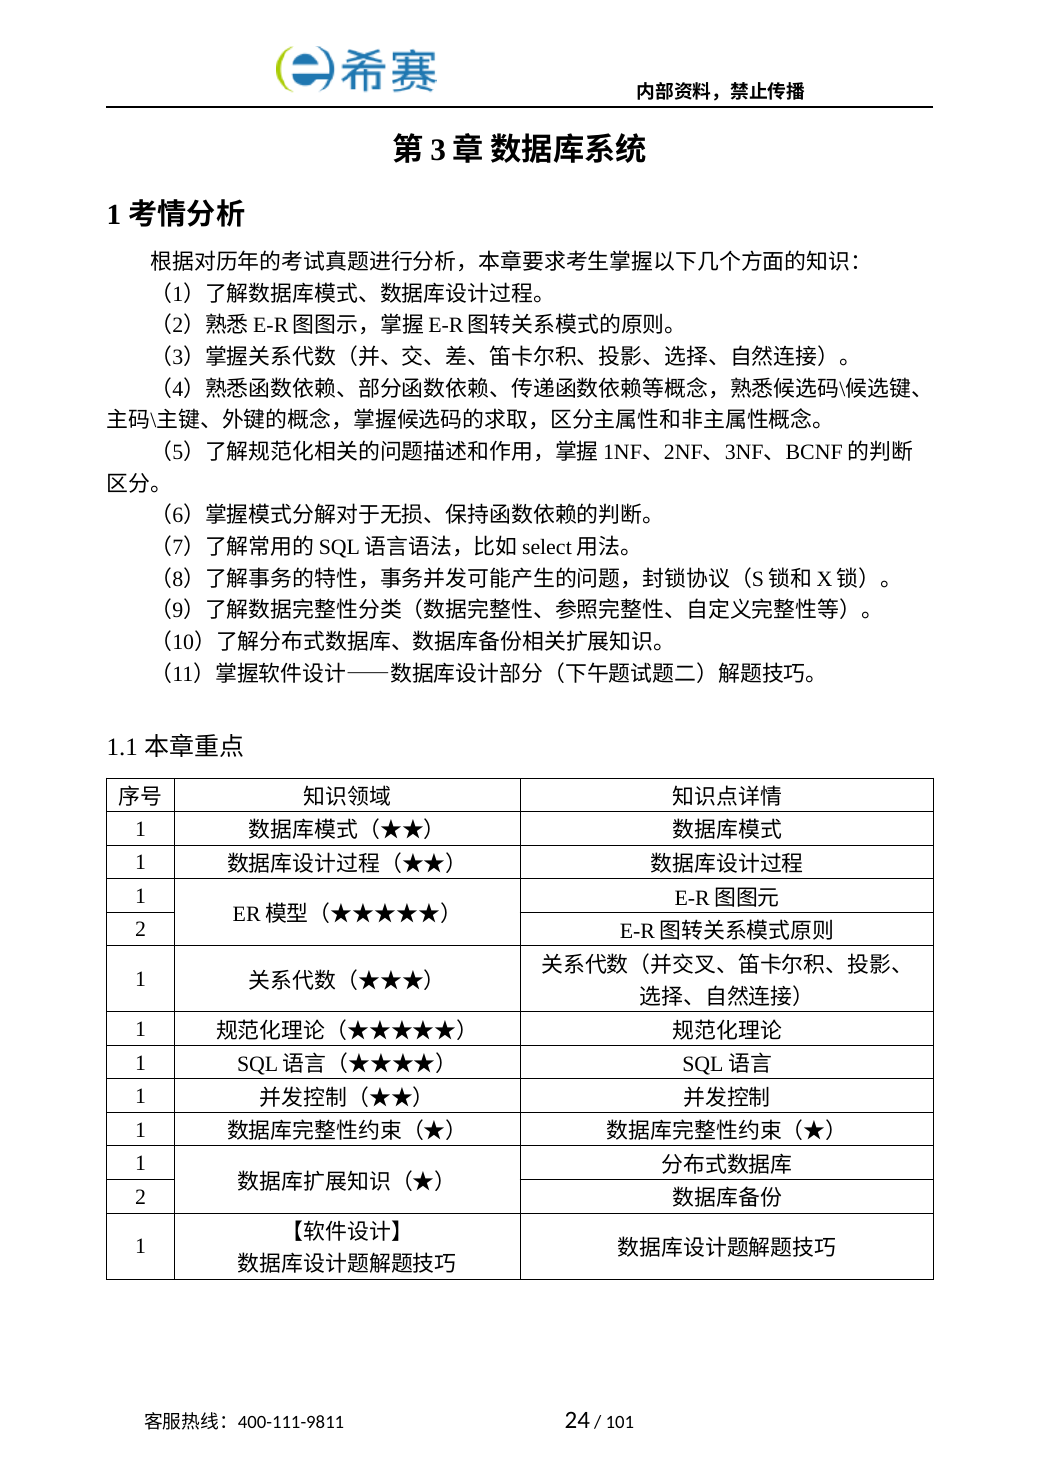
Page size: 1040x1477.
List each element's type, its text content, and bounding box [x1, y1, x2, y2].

table_cell 数据库设计题解题技巧 [521, 1214, 933, 1278]
table_cell 并发控制（★★） [175, 1079, 520, 1112]
table_cell 【软件设计】 数据库设计题解题技巧 [175, 1214, 520, 1278]
text （8）了解事务的特性，事务并发可能产生的问题，封锁协议（S锁和X锁）。 [106, 561, 933, 592]
text （6）掌握模式分解对于无损、保持函数依赖的判断。 [106, 497, 933, 529]
table_cell 数据库设计过程 [521, 846, 933, 878]
text （9）了解数据完整性分类（数据完整性、参照完整性、自定义完整性等）。 [106, 592, 933, 624]
table_cell 并发控制 [521, 1079, 933, 1112]
table_header 序号 [107, 779, 174, 811]
subtitle 1 考情分析 [106, 179, 933, 244]
table_header 知识点详情 [521, 779, 933, 811]
table_cell 1 [107, 946, 174, 1011]
table_cell 1 [107, 1146, 174, 1179]
table_cell SQL语言（★★★★） [175, 1046, 520, 1078]
table_cell ER模型（★★★★★） [175, 879, 520, 945]
table_cell 数据库完整性约束（★） [175, 1113, 520, 1145]
text （1）了解数据库模式、数据库设计过程。 [106, 276, 933, 307]
table_cell 数据库设计过程（★★） [175, 846, 520, 878]
text （2）熟悉E-R图图示，掌握E-R图转关系模式的原则。 [106, 307, 933, 339]
table_cell 2 [107, 1180, 174, 1212]
table_cell E-R图图元 [521, 879, 933, 912]
table_cell 数据库扩展知识（★） [175, 1146, 520, 1212]
table_cell 1 [107, 812, 174, 844]
text （10）了解分布式数据库、数据库备份相关扩展知识。 [106, 624, 933, 656]
table_cell 数据库备份 [521, 1180, 933, 1212]
text （7）了解常用的SQL语言语法，比如select用法。 [106, 529, 933, 561]
table_cell 1 [107, 1214, 174, 1278]
table_cell 规范化理论 [521, 1012, 933, 1045]
table_cell 数据库模式 [521, 812, 933, 844]
table_cell 分布式数据库 [521, 1146, 933, 1179]
table_cell 1 [107, 846, 174, 878]
table_cell 2 [107, 913, 174, 945]
table_cell 规范化理论（★★★★★） [175, 1012, 520, 1045]
table_cell 关系代数（并交叉、笛卡尔积、投影、选择、自然连接） [521, 946, 933, 1011]
table_cell SQL语言 [521, 1046, 933, 1078]
table_cell 1 [107, 1012, 174, 1045]
table_cell 1 [107, 879, 174, 912]
table_cell E-R图转关系模式原则 [521, 913, 933, 945]
table_cell 数据库模式（★★） [175, 812, 520, 844]
text （3）掌握关系代数（并、交、差、笛卡尔积、投影、选择、自然连接）。 [106, 339, 933, 371]
picture [276, 41, 438, 99]
text （11）掌握软件设计数据库设计部分（下午题试题二）解题技巧。 [106, 656, 933, 687]
subtitle 1.1 本章重点 [106, 712, 933, 777]
text 根据对历年的考试真题进行分析，本章要求考生掌握以下几个方面的知识： [106, 244, 933, 276]
table_cell 1 [107, 1113, 174, 1145]
table_header 知识领域 [175, 779, 520, 811]
text （5）了解规范化相关的问题描述和作用，掌握1NF、2NF、3NF、BCNF的判断区分。 [106, 434, 933, 497]
table_cell 1 [107, 1046, 174, 1078]
subtitle 第3章 数据库系统 [106, 114, 933, 179]
table_cell 1 [107, 1079, 174, 1112]
table_cell 数据库完整性约束（★） [521, 1113, 933, 1145]
text （4）熟悉函数依赖、部分函数依赖、传递函数依赖等概念，熟悉候选码\候选键、主码\主键、外键的概念，掌握候选码的求取，区分主属性和非主属性概念。 [106, 371, 933, 434]
table_cell 关系代数（★★★） [175, 946, 520, 1011]
